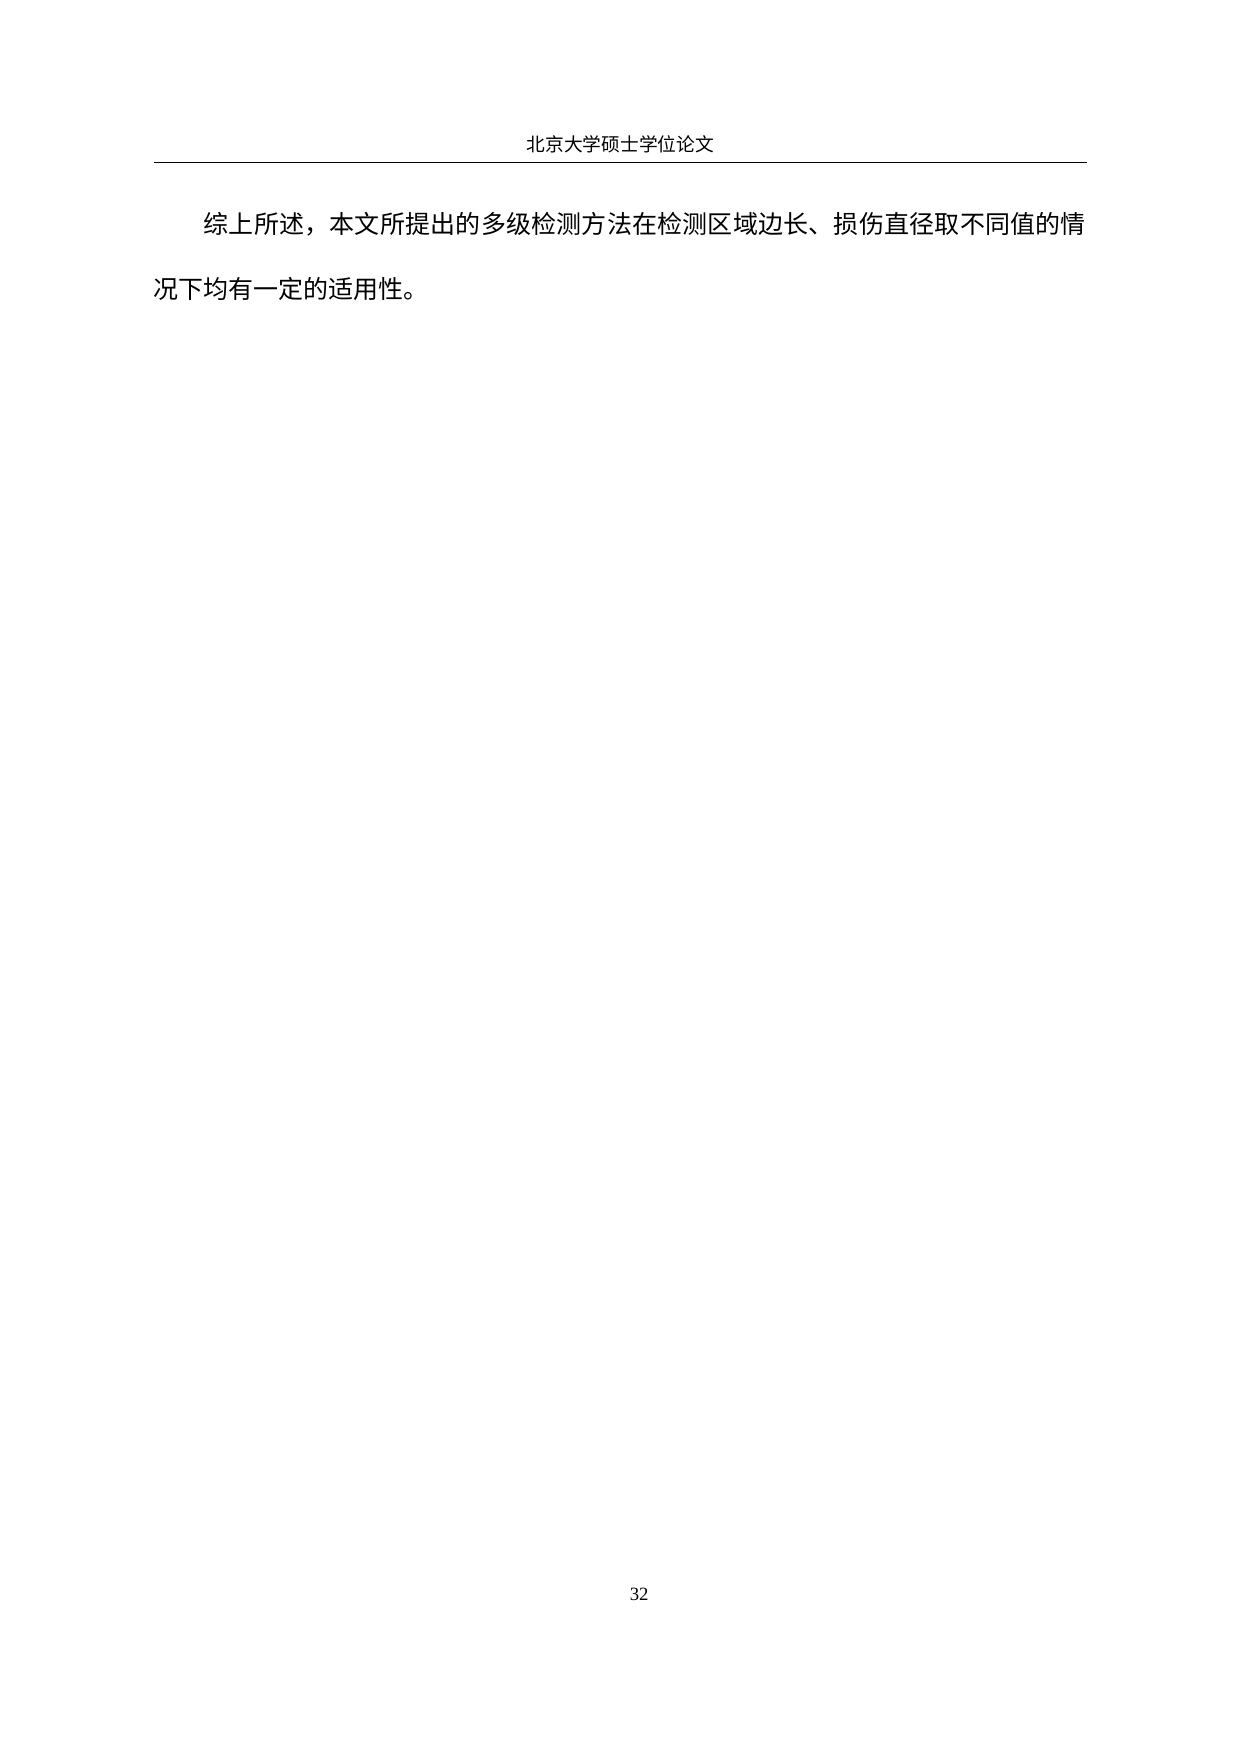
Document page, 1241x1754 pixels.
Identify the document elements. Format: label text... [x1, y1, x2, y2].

text 综上所述，本文所提出的多级检测方法在检测区域边长、损伤直径取不同值的情况下均有一定的适用性。 [153, 190, 1087, 320]
